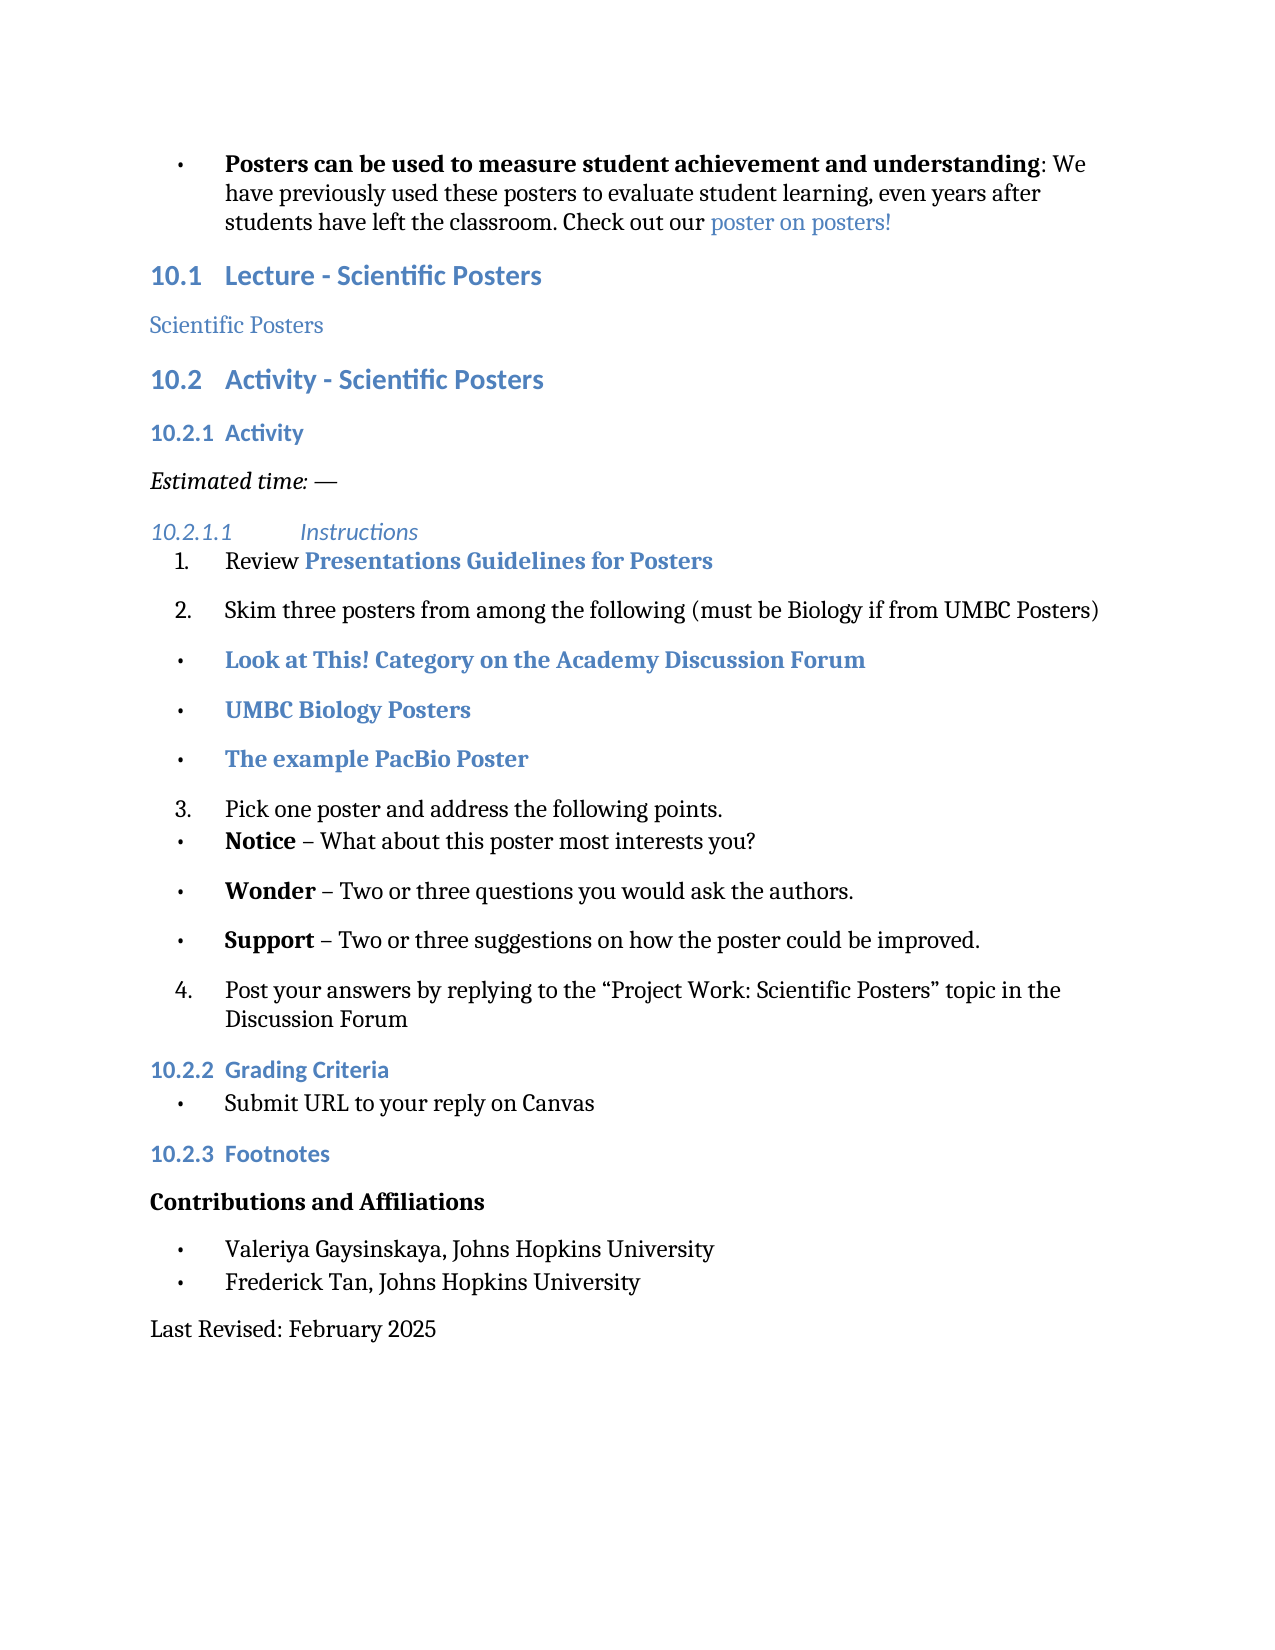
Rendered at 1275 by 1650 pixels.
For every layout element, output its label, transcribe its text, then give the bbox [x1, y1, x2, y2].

text Last Revised: February 2025 [150, 1315, 1125, 1344]
list The example PacBio Poster [175, 745, 1125, 774]
list Frederick Tan, Johns Hopkins University [175, 1267, 1125, 1296]
list Pick one poster and address the following points. [175, 795, 1125, 823]
subtitle 10.1 Lecture - Scientific Posters [150, 257, 1125, 293]
list Notice – What about this poster most interests you? [175, 827, 1125, 856]
list Submit URL to your reply on Canvas [175, 1089, 1125, 1117]
list Review Presentations Guidelines for Posters [175, 547, 1125, 576]
list Valeriya Gaysinskaya, Johns Hopkins University [175, 1235, 1125, 1264]
list Post your answers by replying to the “Project Work: Scientific Posters” topic in the Discussion Forum [175, 976, 1125, 1033]
subtitle 10.2.2 Grading Criteria [150, 1054, 1125, 1085]
subtitle 10.2.1 Activity [150, 417, 1125, 448]
subtitle 10.2.3 Footnotes [150, 1138, 1125, 1169]
text Estimated time: — [150, 467, 1125, 496]
list Support – Two or three suggestions on how the poster could be improved. [175, 926, 1125, 955]
list Look at This! Category on the Academy Discussion Forum [175, 646, 1125, 675]
list UMBC Biology Posters [175, 696, 1125, 724]
list Skim three posters from among the following (must be Biology if from UMBC Posters) [175, 596, 1125, 625]
list Wonder – Two or three questions you would ask the authors. [175, 877, 1125, 906]
subtitle 10.2 Activity - Scientific Posters [150, 361, 1125, 397]
text Contributions and Affiliations [150, 1187, 1125, 1216]
list Posters can be used to measure student achievement and understanding: We have previously used these posters to evaluate student learning, even years after students have left the classroom. Check out our poster on posters! [175, 150, 1125, 236]
subtitle 10.2.1.1 Instructions [150, 516, 1125, 547]
text Scientific Posters [150, 311, 1125, 340]
